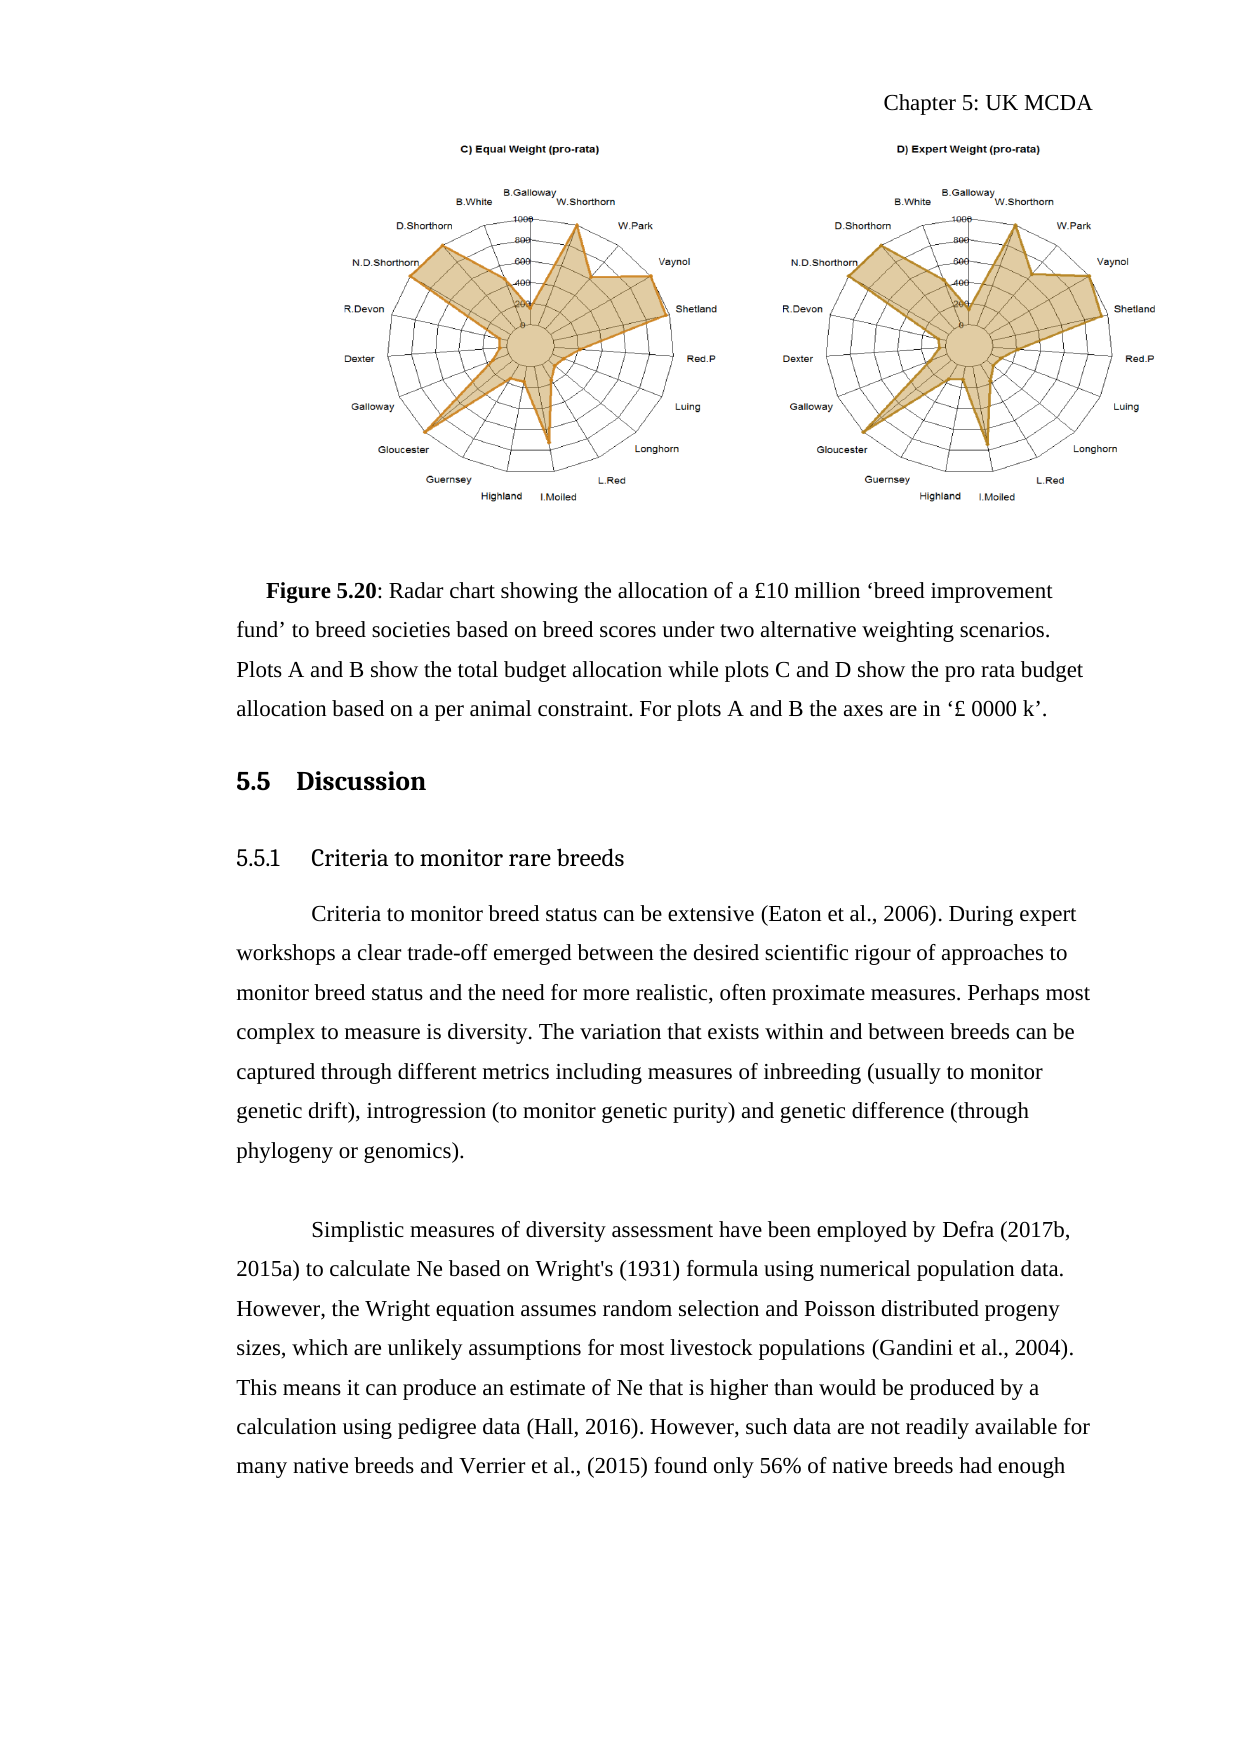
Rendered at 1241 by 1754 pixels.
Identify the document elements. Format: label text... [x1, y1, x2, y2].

picture [311, 128, 1188, 564]
subtitle Criteria to monitor rare breeds [236, 844, 1092, 873]
subtitle Discussion [236, 766, 1092, 797]
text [236, 1216, 1092, 1479]
text Criteria to monitor breed status can be extensive (Eaton et al., 2006). During expert workshops a clear trade-off emerged between the desired scientific rigour of approaches to monitor breed status and the need for more realistic, often proximate measures. Perhaps most complex to measure is diversity. The variation that exists within and between breeds can be captured through different metrics including measures of inbreeding (usually to monitor genetic drift), introgression (to monitor genetic purity) and genetic difference (through phylogeny or genomics). [236, 900, 1092, 1163]
